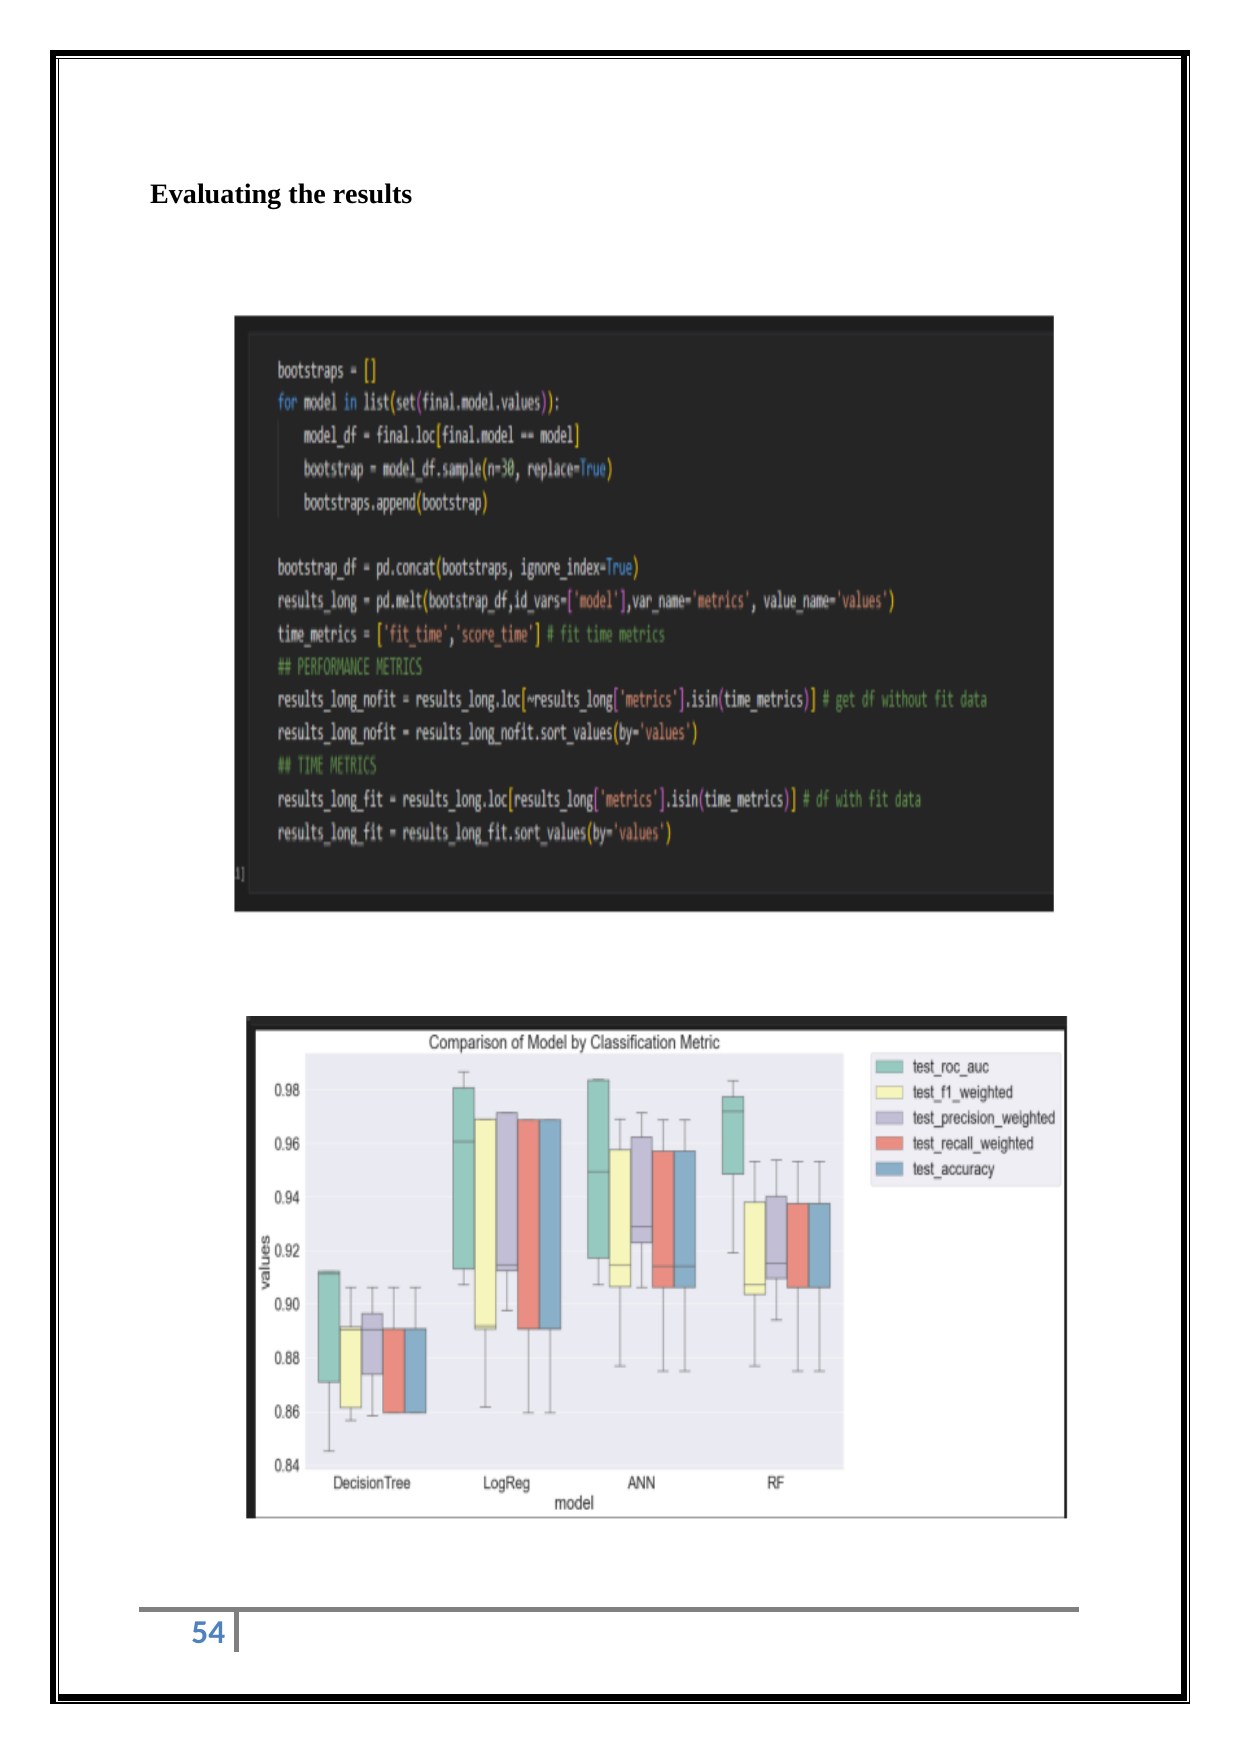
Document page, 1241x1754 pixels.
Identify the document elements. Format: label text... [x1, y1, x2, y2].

subtitle Evaluating the results [150, 150, 1090, 209]
picture [150, 240, 1071, 986]
picture [150, 1016, 1133, 1583]
